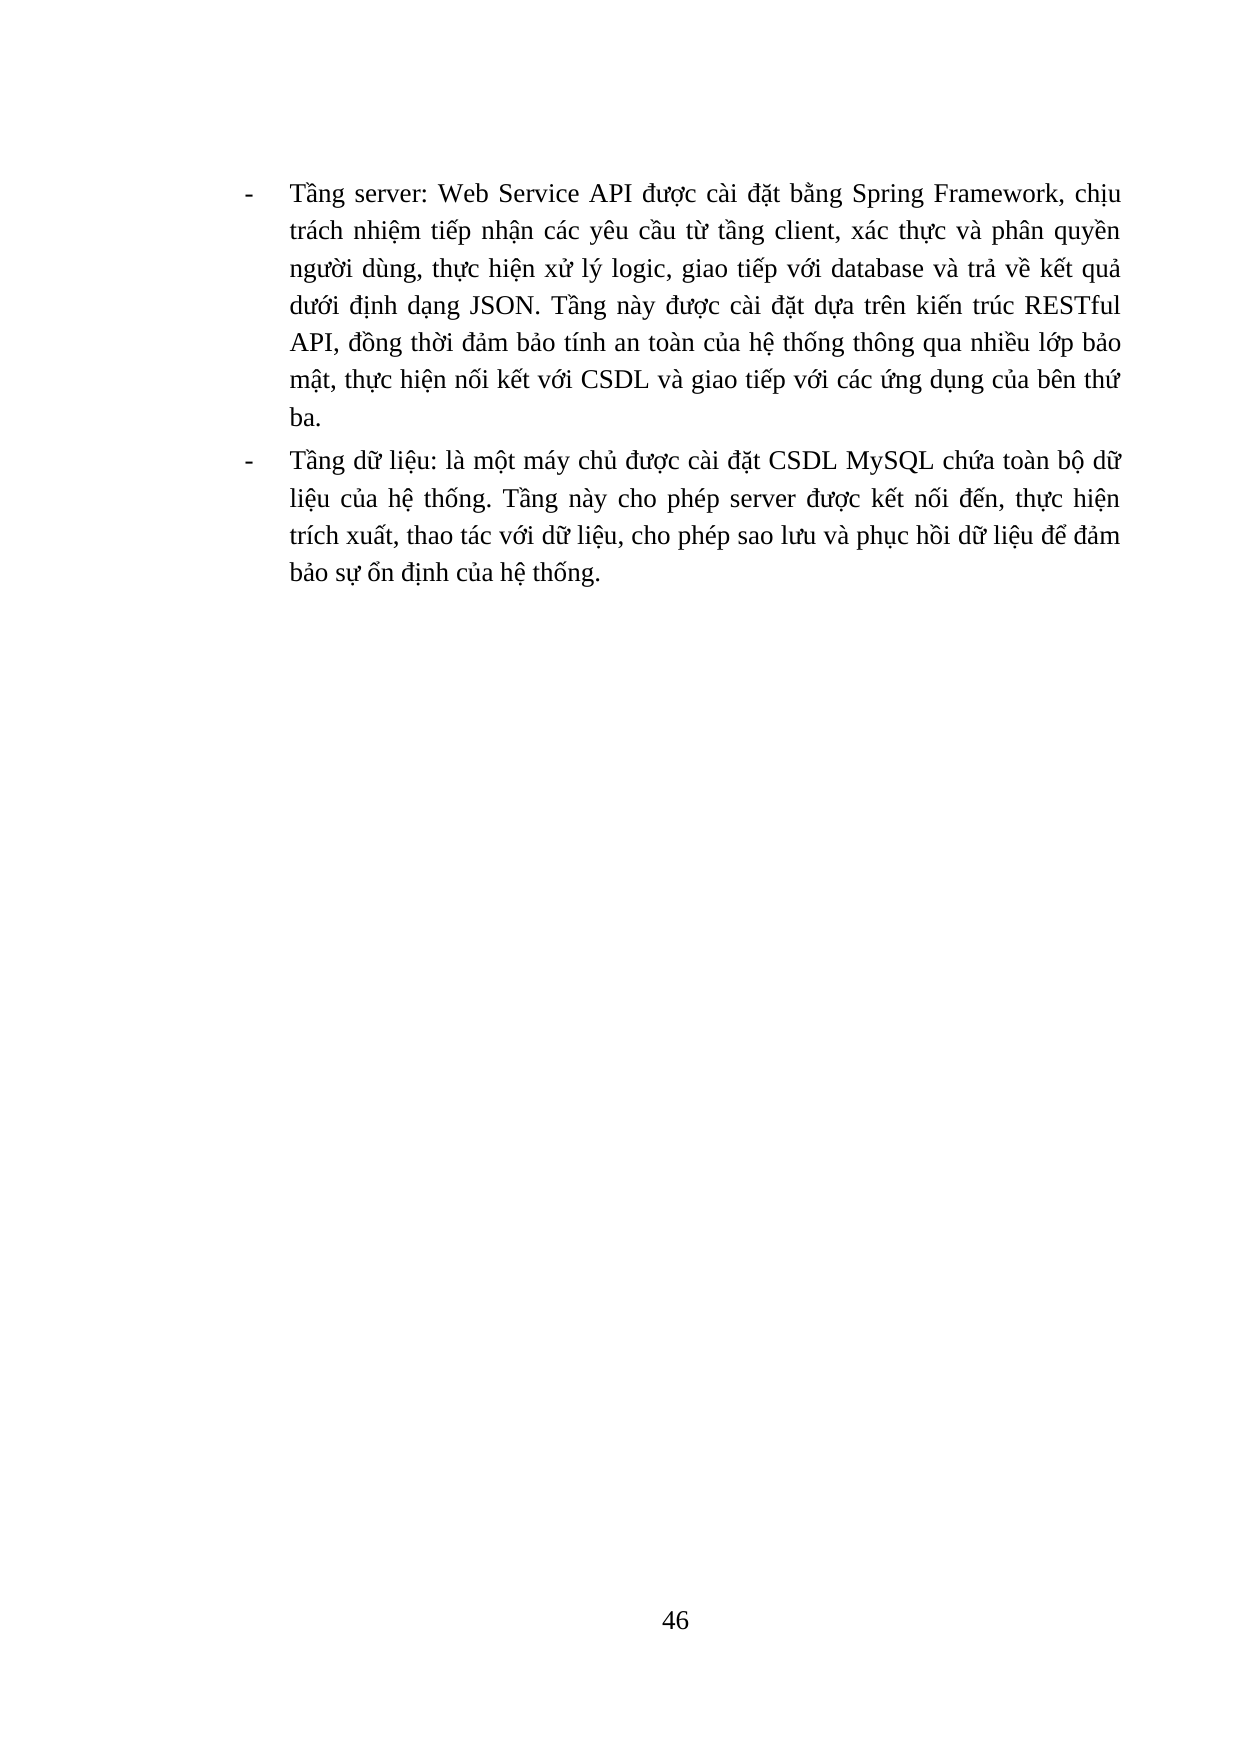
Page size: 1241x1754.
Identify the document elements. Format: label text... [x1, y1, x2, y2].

list Tầng dữ liệu: là một máy chủ được cài đặt CSDL MySQL chứa toàn bộ dữ liệu của hệ thống. Tầng này cho phép server được kết nối đến, thực hiện trích xuất, thao tác với dữ liệu, cho phép sao lưu và phục hồi dữ liệu để đảm bảo sự ổn định của hệ thống. [244, 444, 1122, 587]
list Tầng server: Web Service API được cài đặt bằng Spring Framework, chịu trách nhiệm tiếp nhận các yêu cầu từ tầng client, xác thực và phân quyền người dùng, thực hiện xử lý logic, giao tiếp với database và trả về kết quả dưới định dạng JSON. Tầng này được cài đặt dựa trên kiến trúc RESTful API, đồng thời đảm bảo tính an toàn của hệ thống thông qua nhiều lớp bảo mật, thực hiện nối kết với CSDL và giao tiếp với các ứng dụng của bên thứ ba. [244, 177, 1122, 432]
